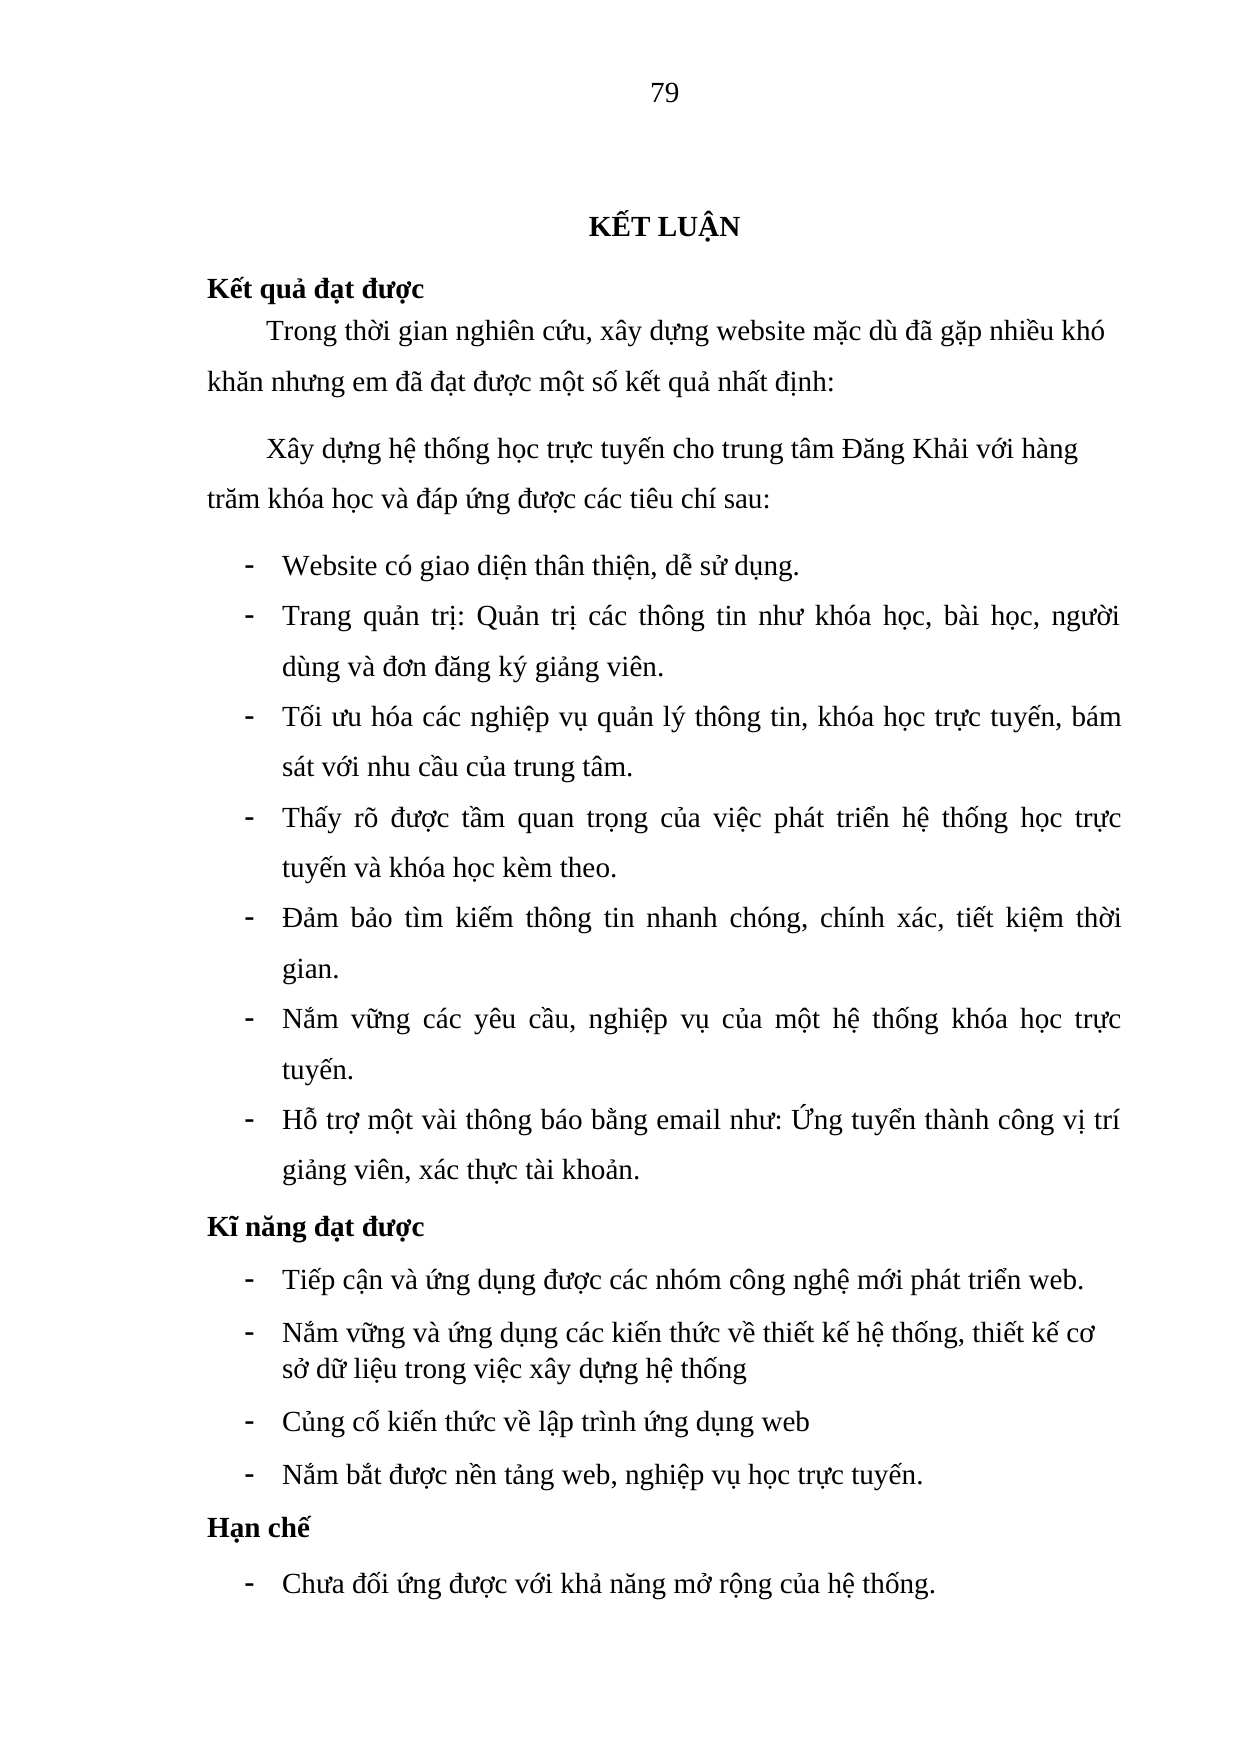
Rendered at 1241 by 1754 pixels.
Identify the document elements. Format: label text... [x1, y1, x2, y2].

text Xây dựng hệ thống học trực tuyến cho trung tâm Đăng Khải với hàng trăm khóa học và đáp ứng được các tiêu chí sau: [207, 431, 1122, 514]
list Nắm vững và ứng dụng các kiến thức về thiết kế hệ thống, thiết kế cơ sở dữ liệu trong việc xây dựng hệ thống [244, 1315, 1122, 1384]
list Trang quản trị: Quản trị các thông tin như khóa học, bài học, người dùng và đơn đăng ký giảng viên. [244, 598, 1122, 682]
text KẾT LUẬN [207, 209, 1122, 242]
list Kết quả đạt được [207, 272, 1122, 305]
list Nắm bắt được nền tảng web, nghiệp vụ học trực tuyến. [244, 1457, 1122, 1490]
text Hạn chế [207, 1510, 1122, 1543]
list Nắm vững các yêu cầu, nghiệp vụ của một hệ thống khóa học trực tuyến. [244, 1001, 1122, 1085]
list Tối ưu hóa các nghiệp vụ quản lý thông tin, khóa học trực tuyến, bám sát với nhu cầu của trung tâm. [244, 699, 1122, 783]
list Tiếp cận và ứng dụng được các nhóm công nghệ mới phát triển web. [244, 1262, 1122, 1296]
text Trong thời gian nghiên cứu, xây dựng website mặc dù đã gặp nhiều khó khăn nhưng em đã đạt được một số kết quả nhất định: [207, 313, 1122, 397]
text Kĩ năng đạt được [207, 1209, 1122, 1243]
list Củng cố kiến thức về lập trình ứng dụng web [244, 1404, 1122, 1437]
list Website có giao diện thân thiện, dễ sử dụng. [244, 548, 1122, 582]
list Thấy rõ được tầm quan trọng của việc phát triển hệ thống học trực tuyến và khóa học kèm theo. [244, 800, 1122, 884]
list Chưa đối ứng được với khả năng mở rộng của hệ thống. [244, 1566, 1122, 1600]
list Hỗ trợ một vài thông báo bằng email như: Ứng tuyển thành công vị trí giảng viên, xác thực tài khoản. [244, 1102, 1122, 1186]
list Đảm bảo tìm kiếm thông tin nhanh chóng, chính xác, tiết kiệm thời gian. [244, 901, 1122, 984]
